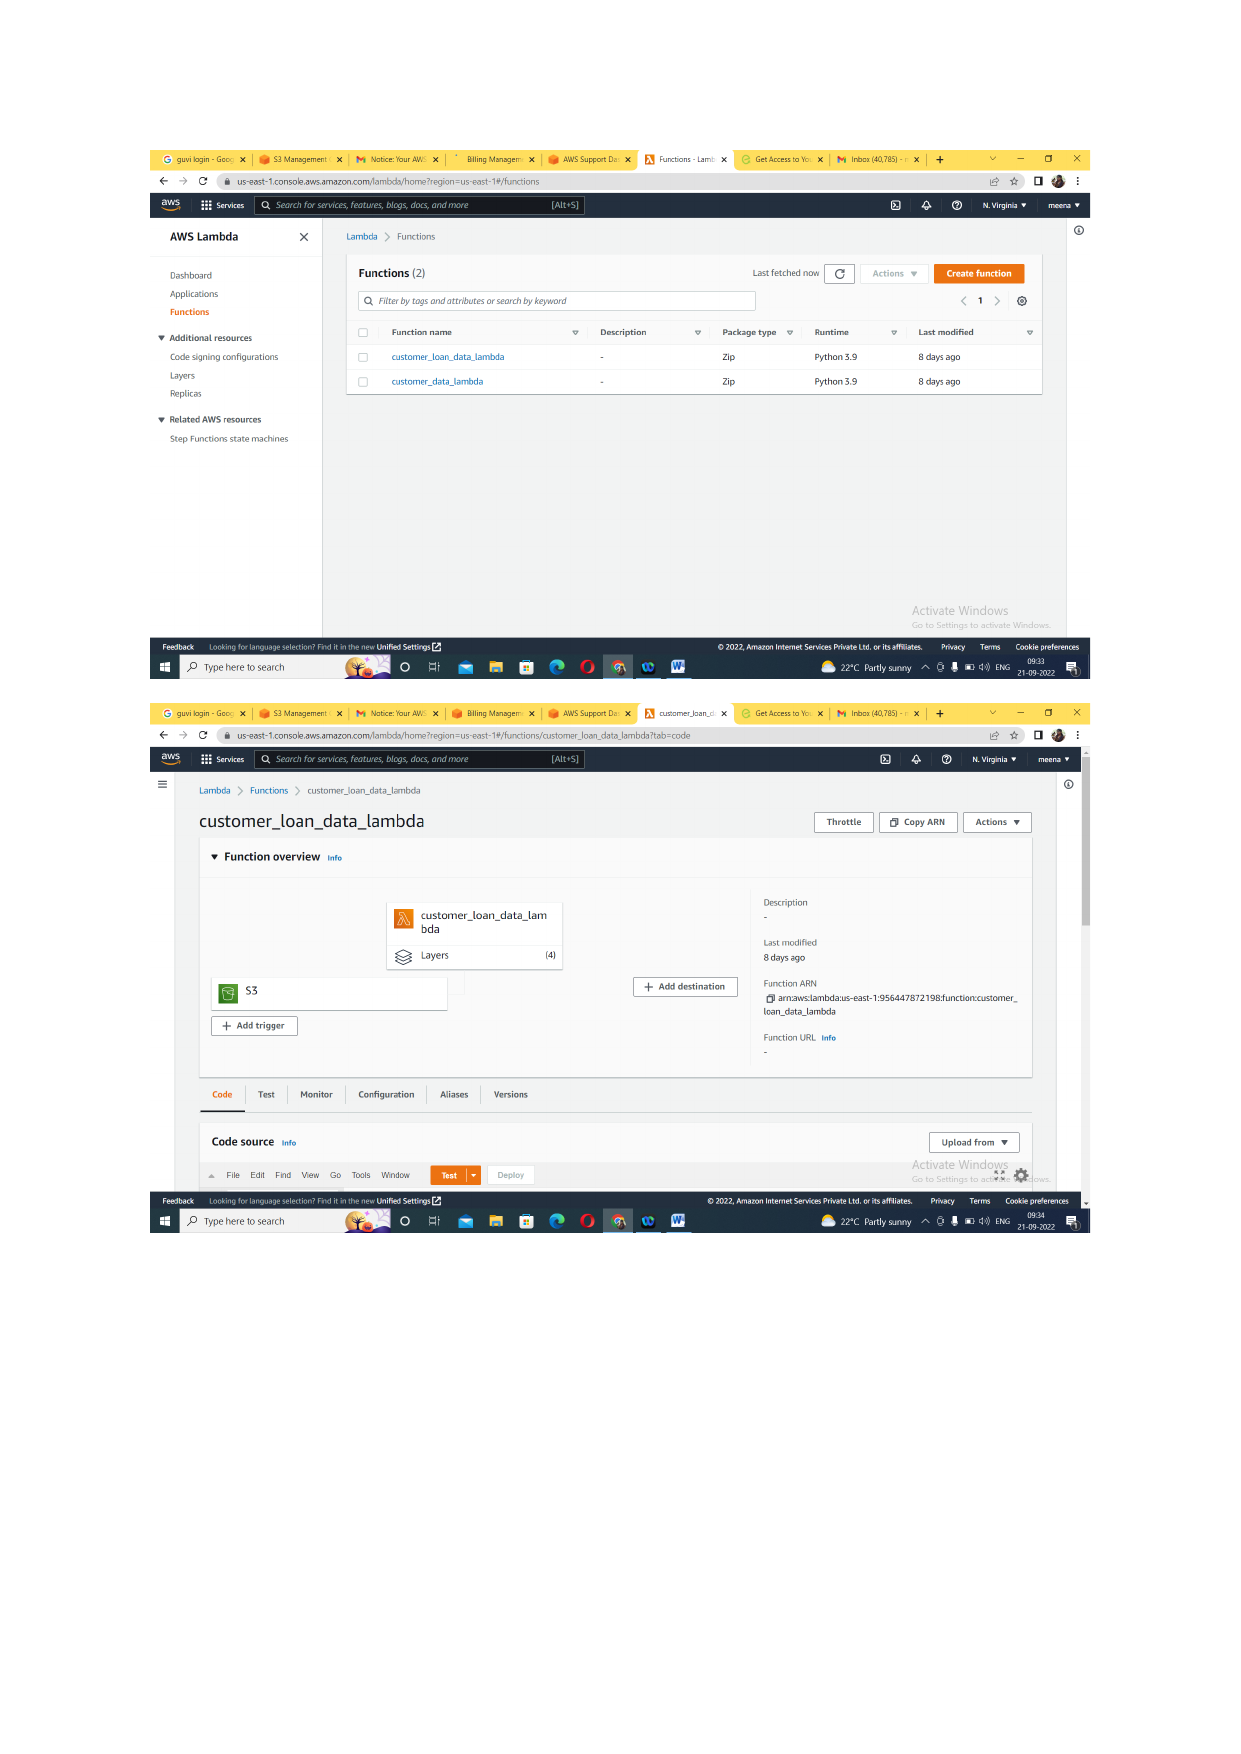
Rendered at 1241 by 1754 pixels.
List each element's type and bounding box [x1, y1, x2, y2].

picture [150, 703, 1091, 1233]
picture [150, 150, 1091, 679]
